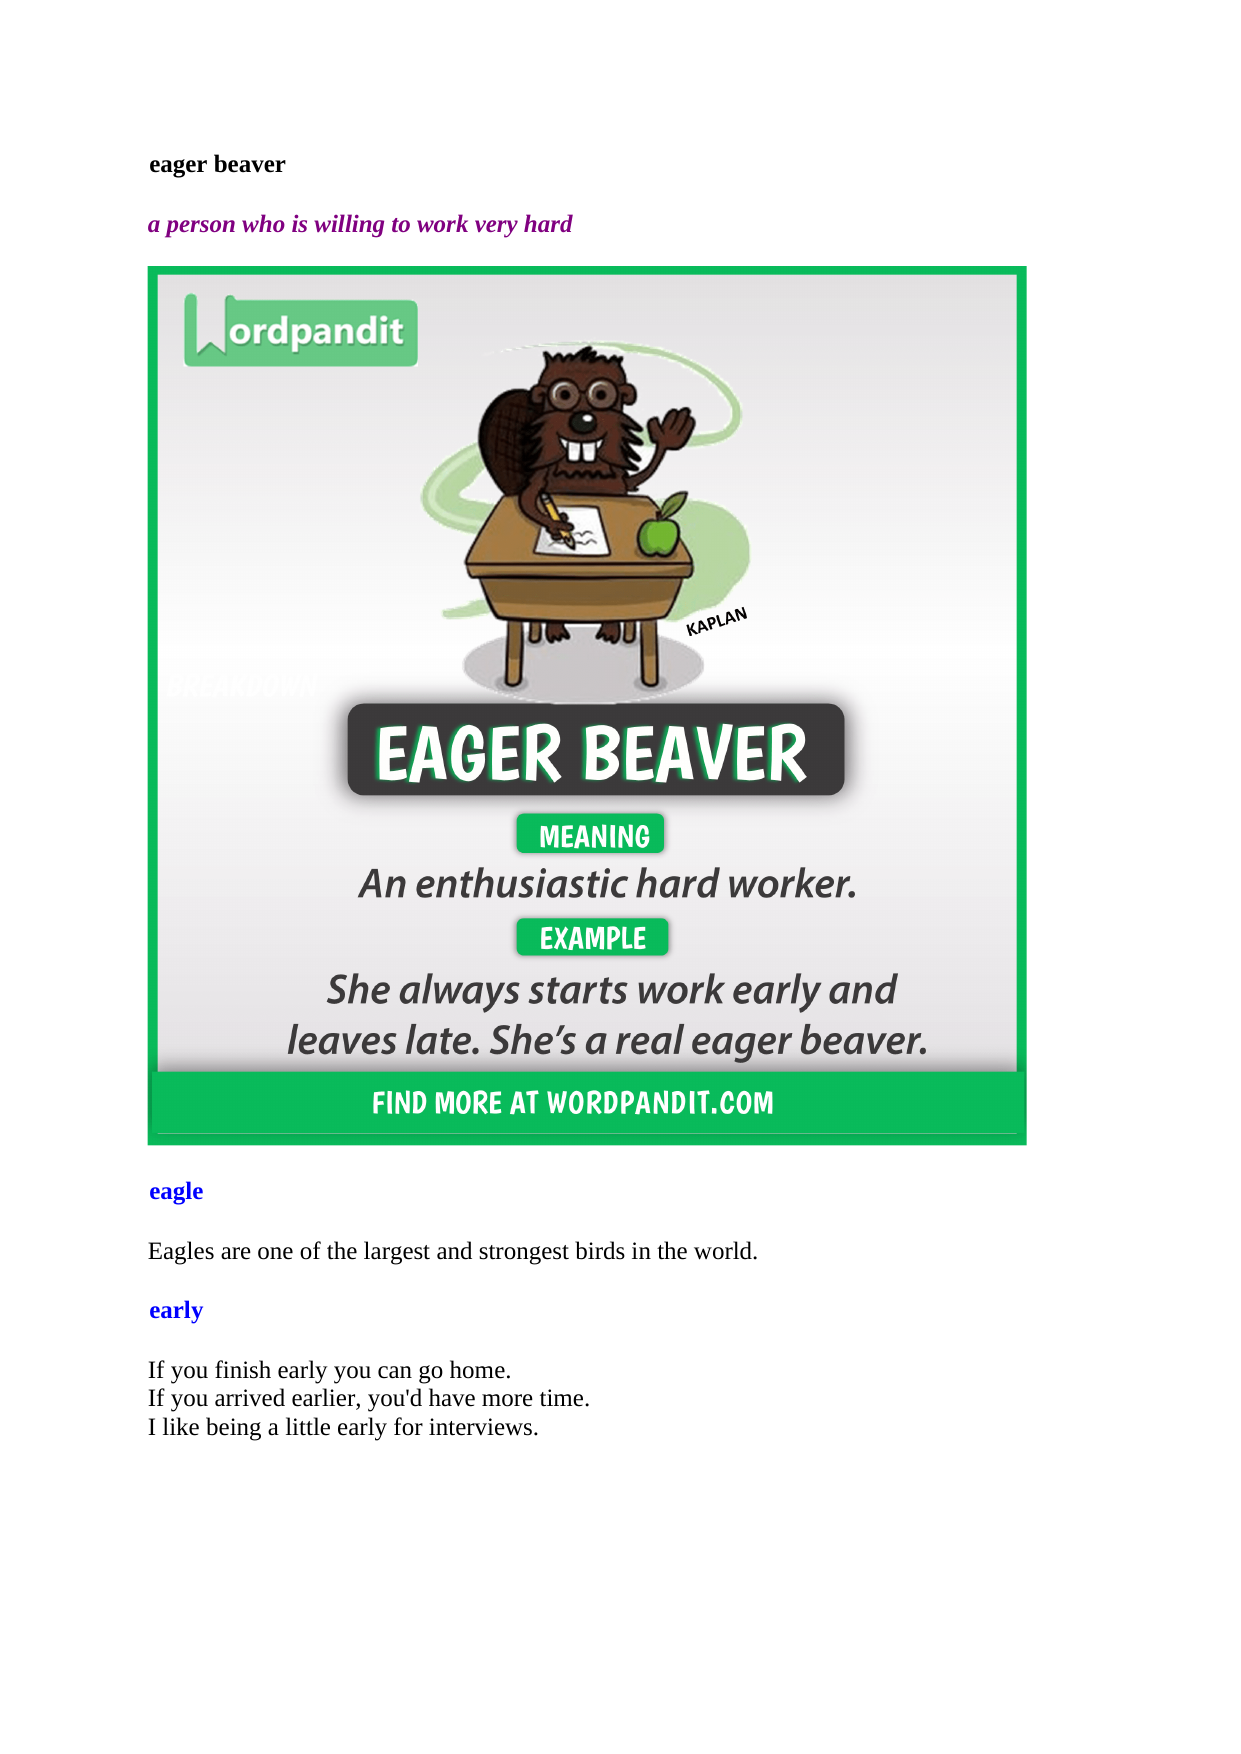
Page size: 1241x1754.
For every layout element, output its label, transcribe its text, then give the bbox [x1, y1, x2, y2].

text If you finish early you can go home. If you arrived earlier, you'd have more time. I like being a little early for interviews. [148, 1355, 1093, 1441]
table_header eagle [148, 1175, 494, 1207]
text Eagles are one of the largest and strongest birds in the world. [148, 1236, 1093, 1264]
table_header eager beaver [148, 148, 494, 179]
table_header early [148, 1294, 494, 1326]
picture [147, 266, 1027, 1146]
text a person who is willing to work very hard [148, 209, 1093, 237]
